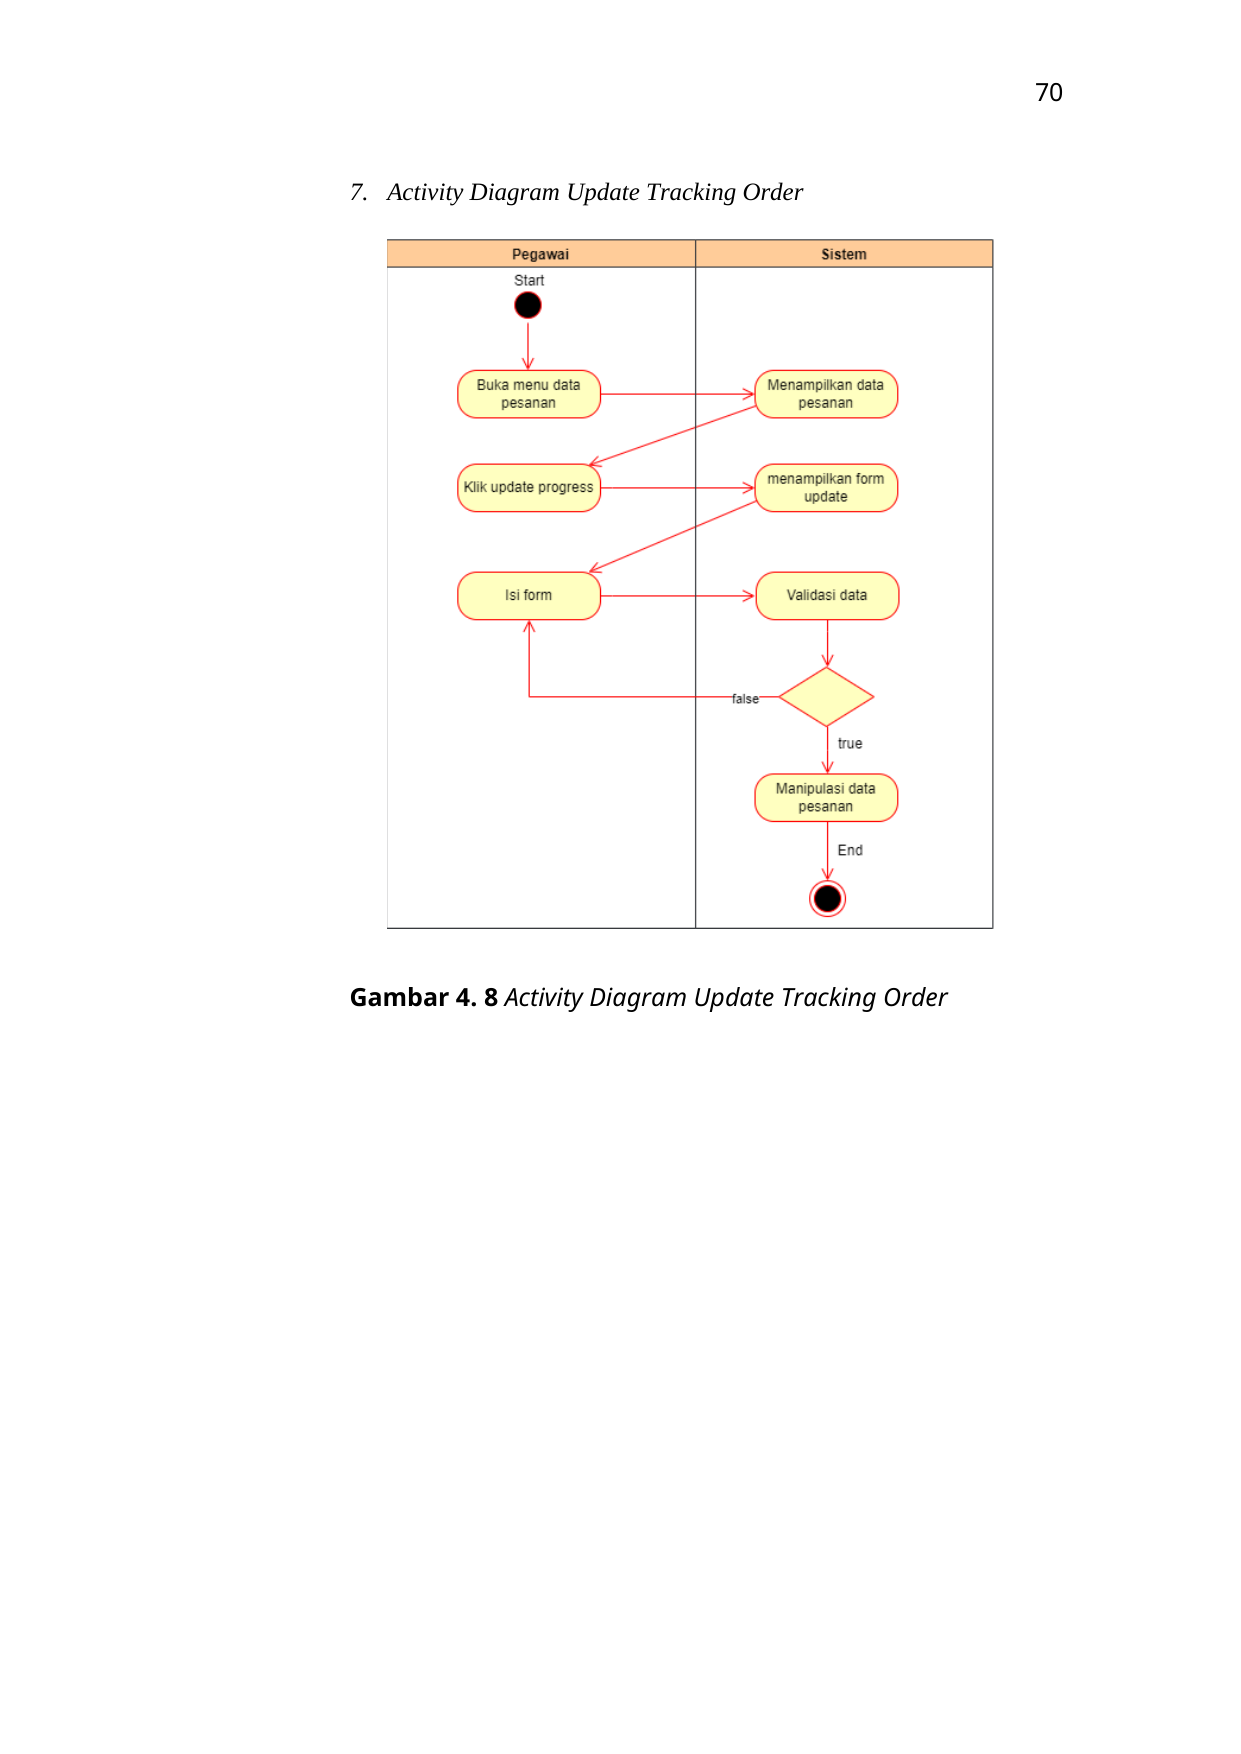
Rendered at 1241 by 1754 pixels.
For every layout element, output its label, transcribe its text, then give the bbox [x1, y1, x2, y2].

picture [387, 234, 997, 929]
text Gambar 4. 8 Activity Diagram Update Tracking Order [237, 979, 1063, 1013]
list Activity Diagram Update Tracking Order [349, 177, 1063, 206]
